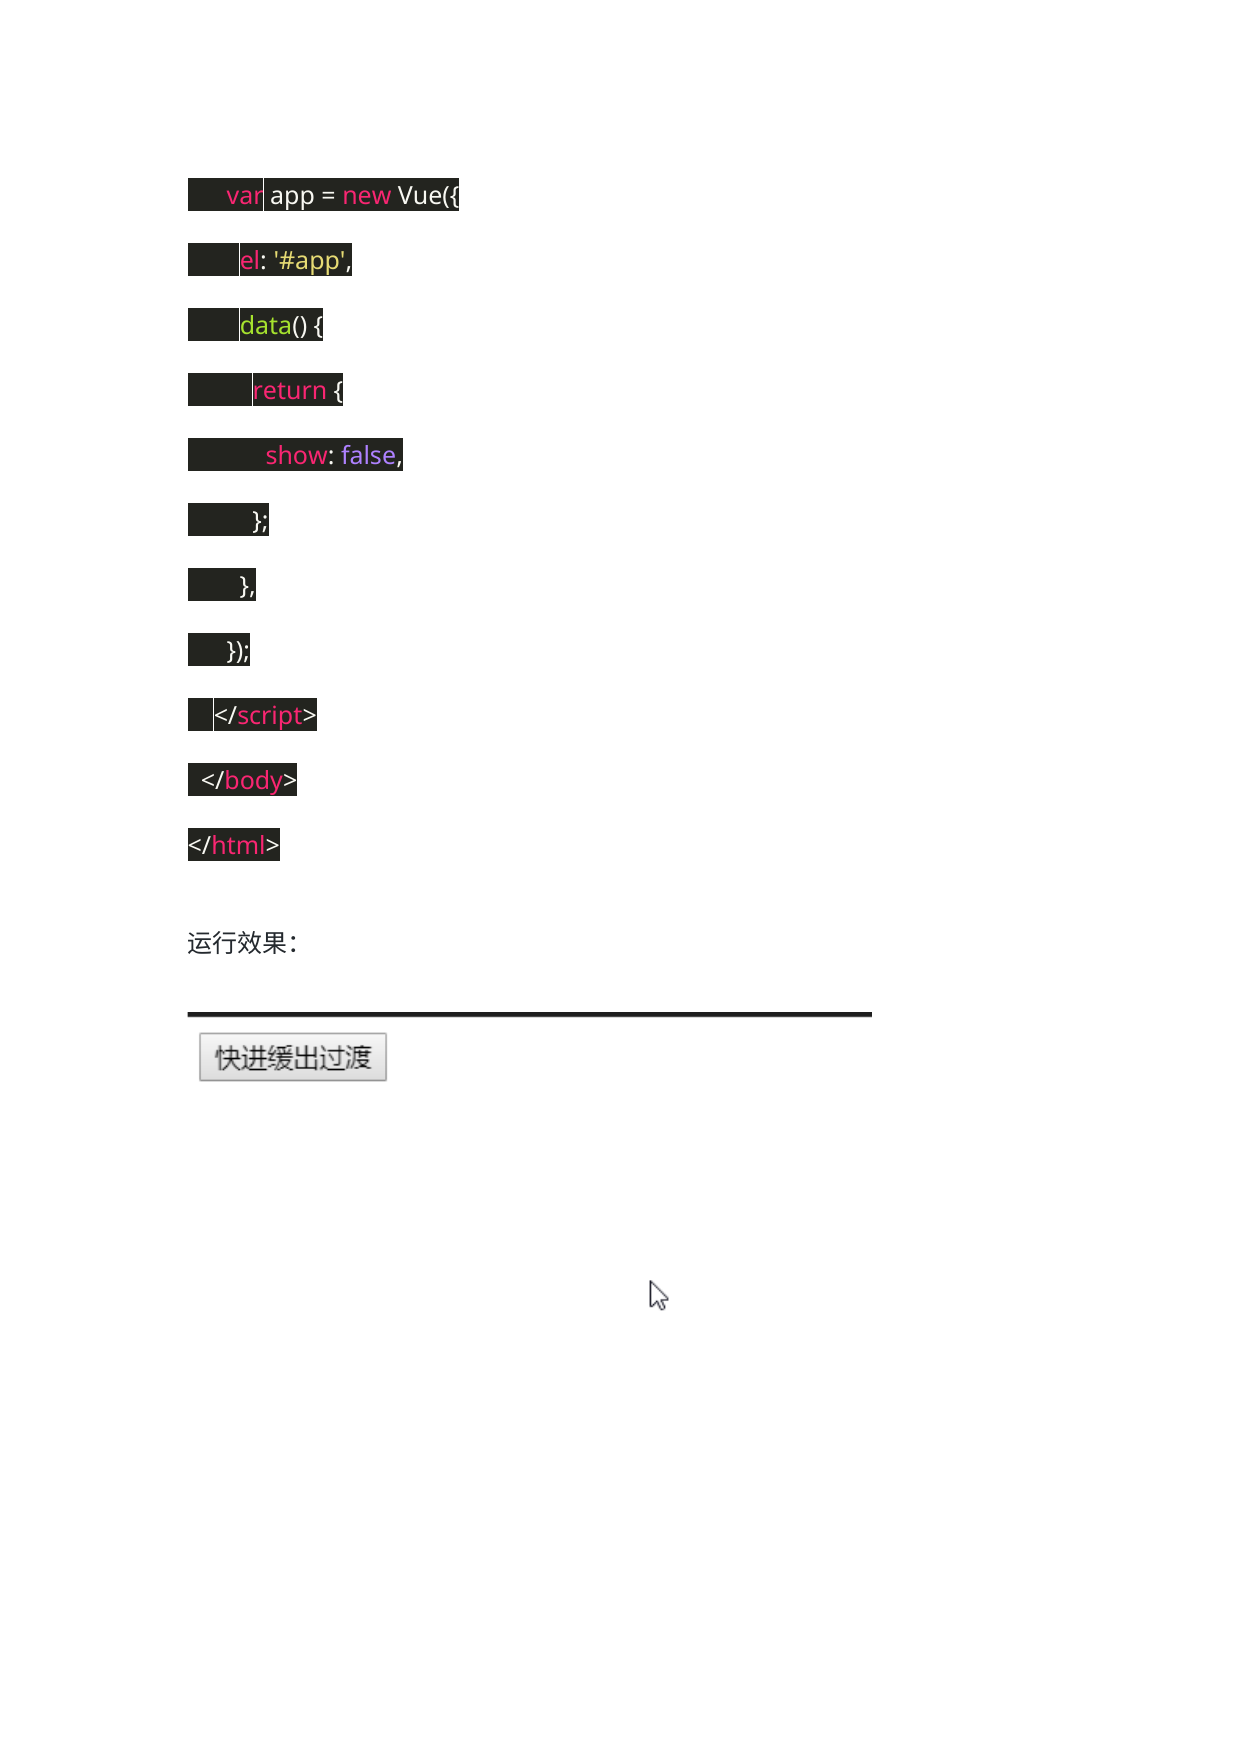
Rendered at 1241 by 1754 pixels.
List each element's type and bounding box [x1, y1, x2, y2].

picture [187, 1012, 872, 1312]
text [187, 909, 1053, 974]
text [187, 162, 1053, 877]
